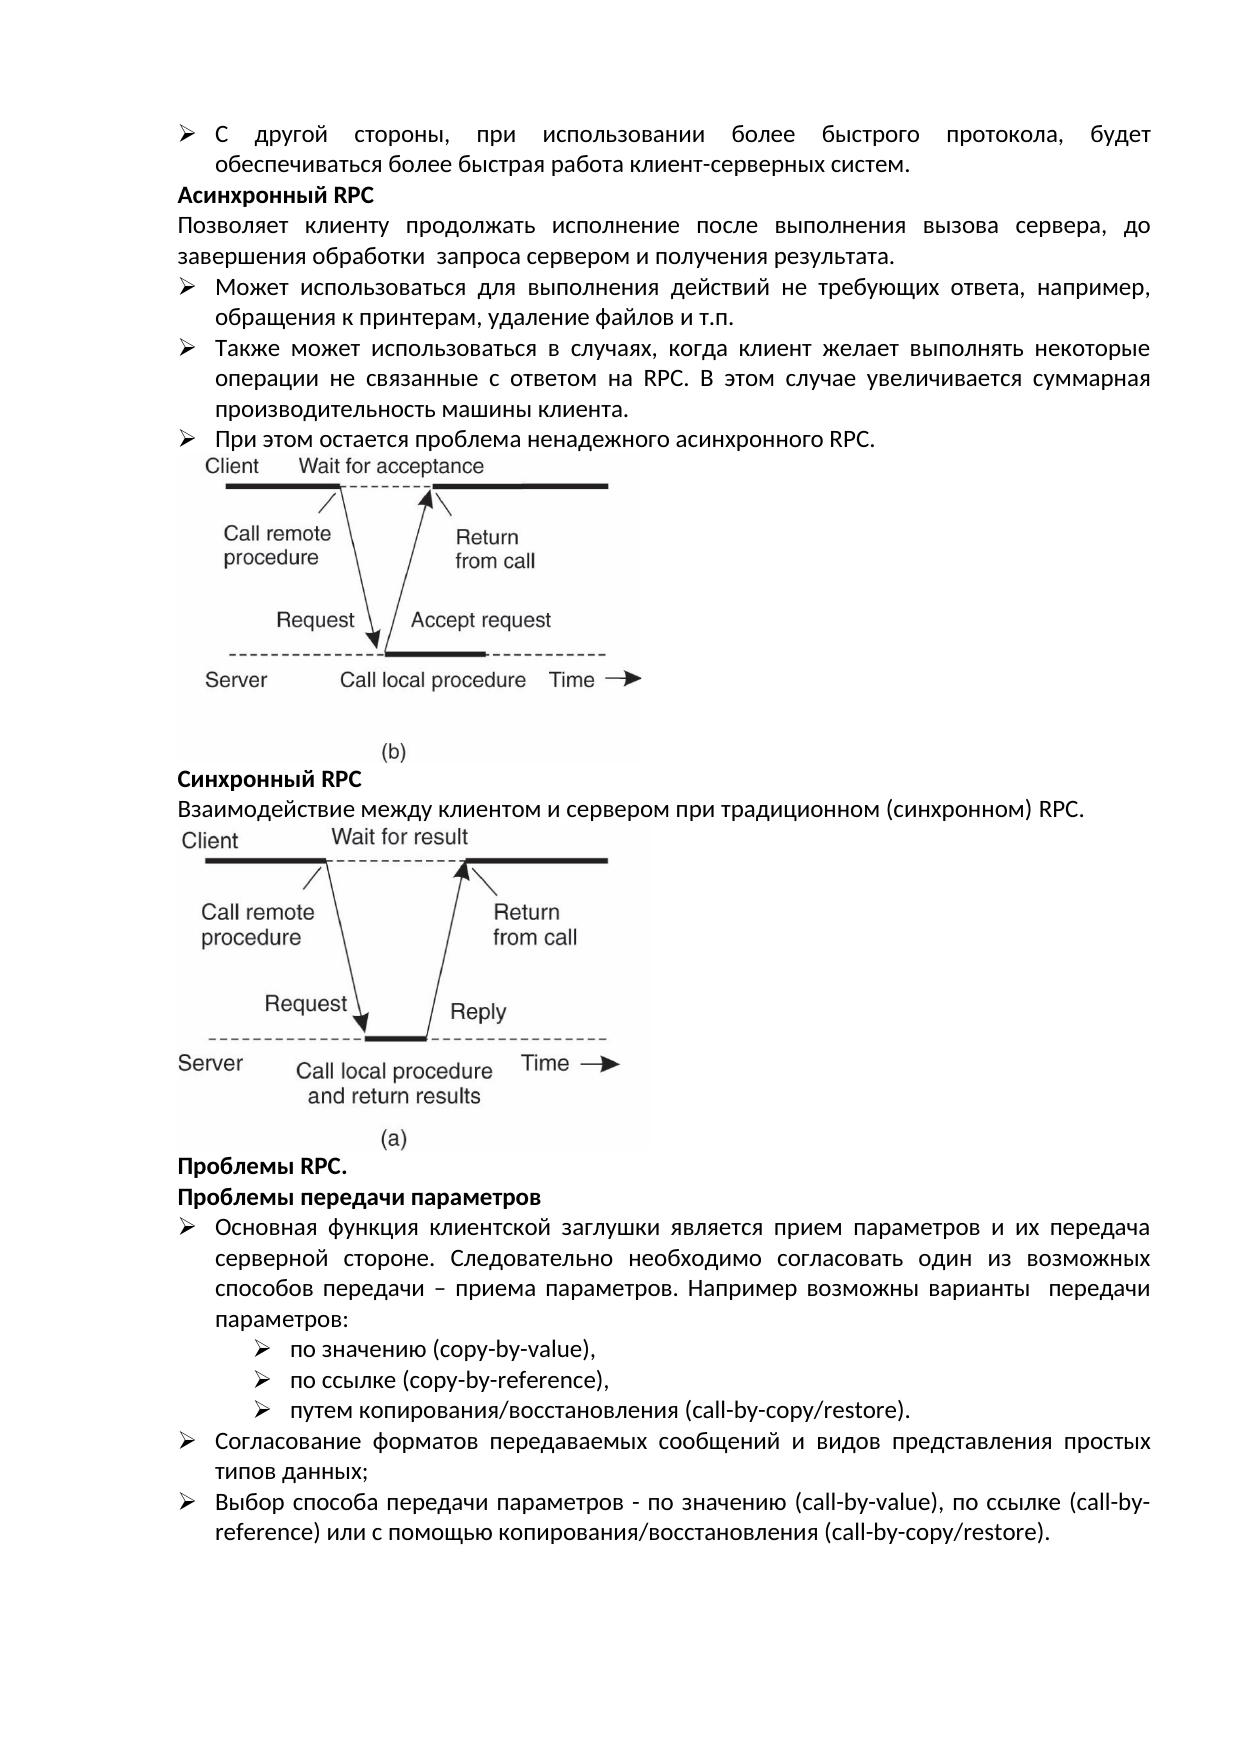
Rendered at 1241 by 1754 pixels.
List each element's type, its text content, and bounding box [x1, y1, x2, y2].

text Проблемы RPC. [177, 1150, 1152, 1181]
list по значению (copy-by-value), [252, 1333, 1152, 1364]
list по ссылке (copy-by-reference), [252, 1364, 1152, 1394]
list путем копирования/восстановления (call-by-copy/restore). [252, 1394, 1152, 1425]
list Основная функция клиентской заглушки является прием параметров и их передача серверной стороне. Следовательно необходимо согласовать один из возможных способов передачи – приема параметров. Например возможны варианты передачи параметров: [177, 1211, 1152, 1333]
text Проблемы передачи параметров [177, 1181, 1152, 1211]
list Также может использоваться в случаях, когда клиент желает выполнять некоторые операции не связанные с ответом на RPC. В этом случае увеличивается суммарная производительность машины клиента. [177, 332, 1152, 423]
picture [177, 823, 651, 1151]
text Взаимодействие между клиентом и сервером при традиционном (синхронном) RPC. [177, 793, 1152, 824]
text Позволяет клиенту продолжать исполнение после выполнения вызова сервера, до завершения обработки запроса сервером и получения результата. [177, 210, 1152, 271]
text Синхронный RPС [177, 763, 1152, 793]
list Согласование форматов передаваемых сообщений и видов представления простых типов данных; [177, 1425, 1152, 1486]
picture [177, 453, 642, 763]
list Выбор способа передачи параметров - по значению (call-by-value), по ссылке (call-by-reference) или с помощью копирования/восстановления (call-by-copy/restore). [177, 1486, 1152, 1547]
list Может использоваться для выполнения действий не требующих ответа, например, обращения к принтерам, удаление файлов и т.п. [177, 271, 1152, 332]
text Асинхронный RPC [177, 179, 1152, 210]
list При этом остается проблема ненадежного асинхронного RPC. [177, 423, 1152, 454]
list С другой стороны, при использовании более быстрого протокола, будет обеспечиваться более быстрая работа клиент-серверных систем. [177, 118, 1152, 179]
